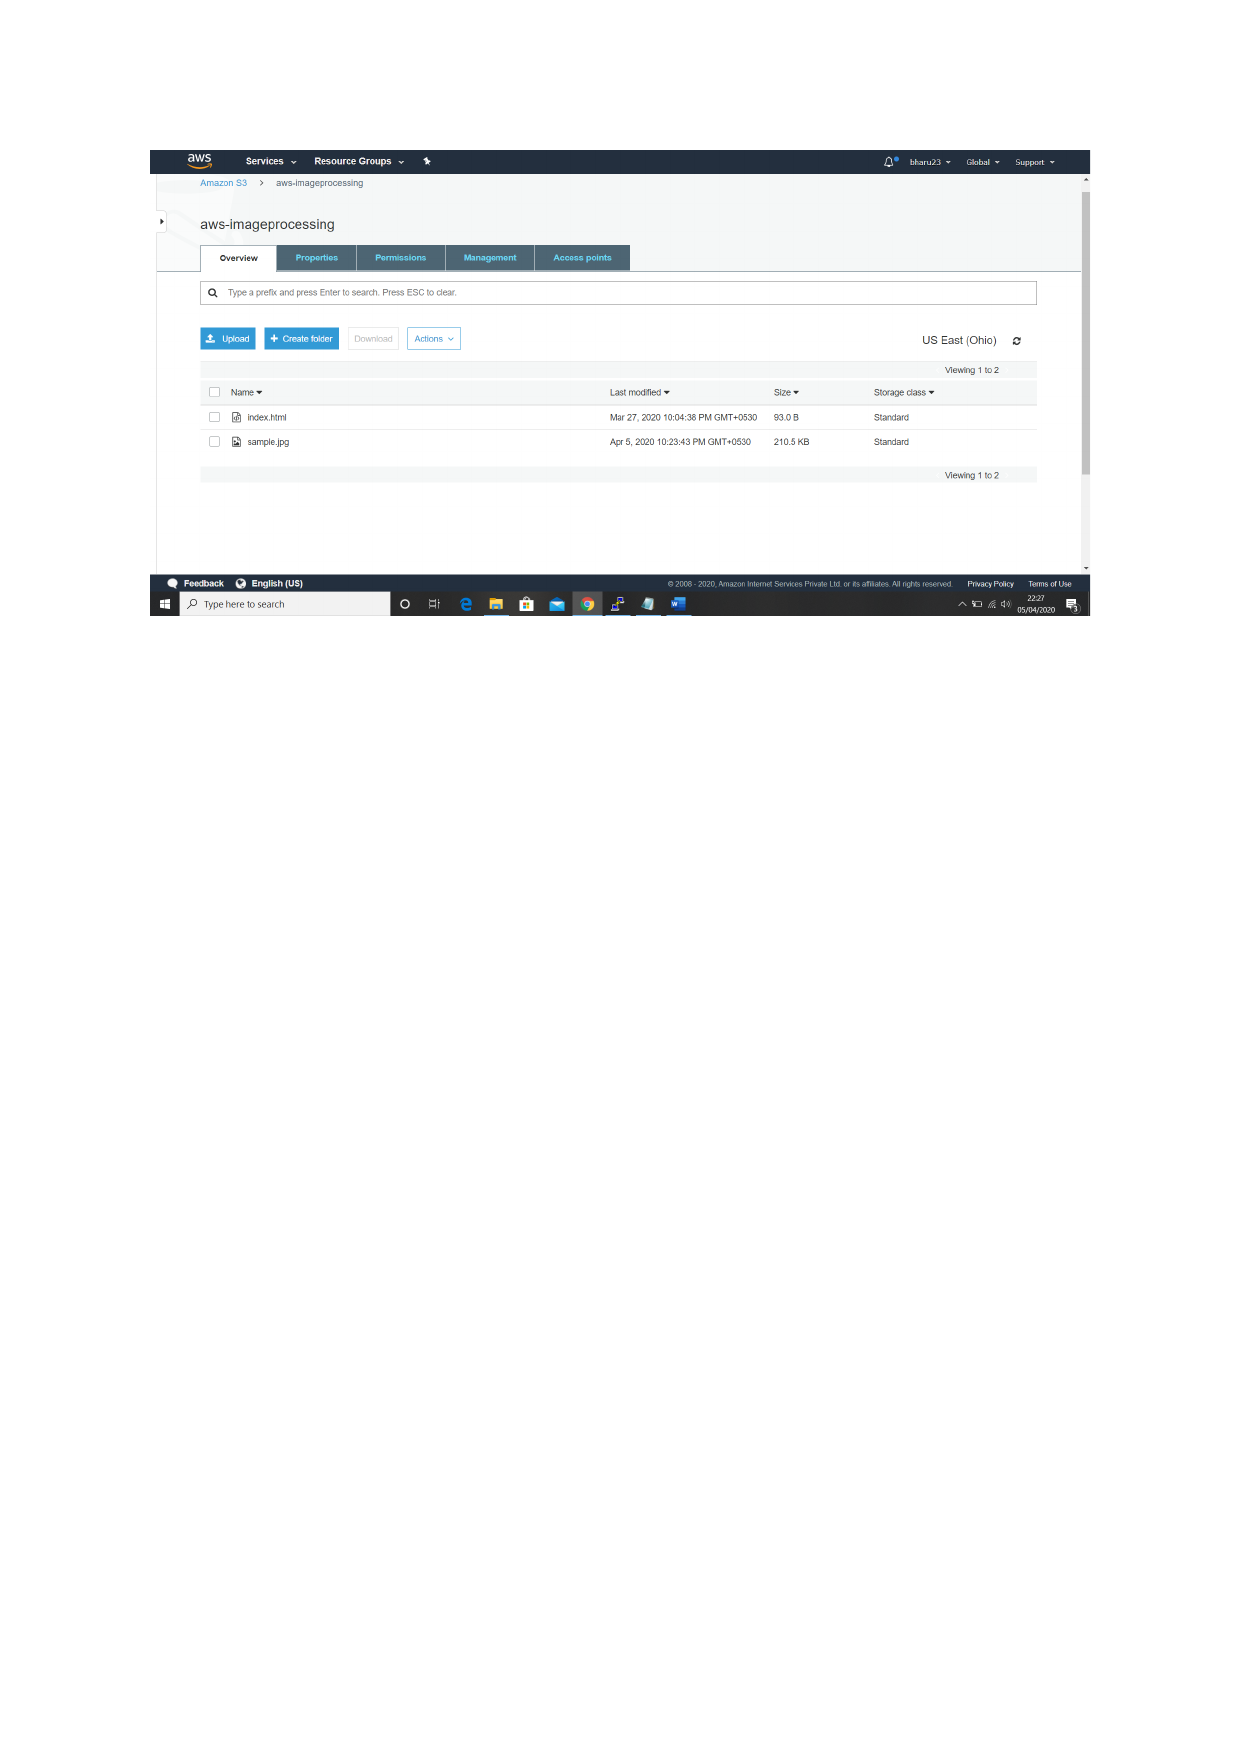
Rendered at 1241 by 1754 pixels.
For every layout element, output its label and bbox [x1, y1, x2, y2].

picture [150, 150, 1091, 616]
